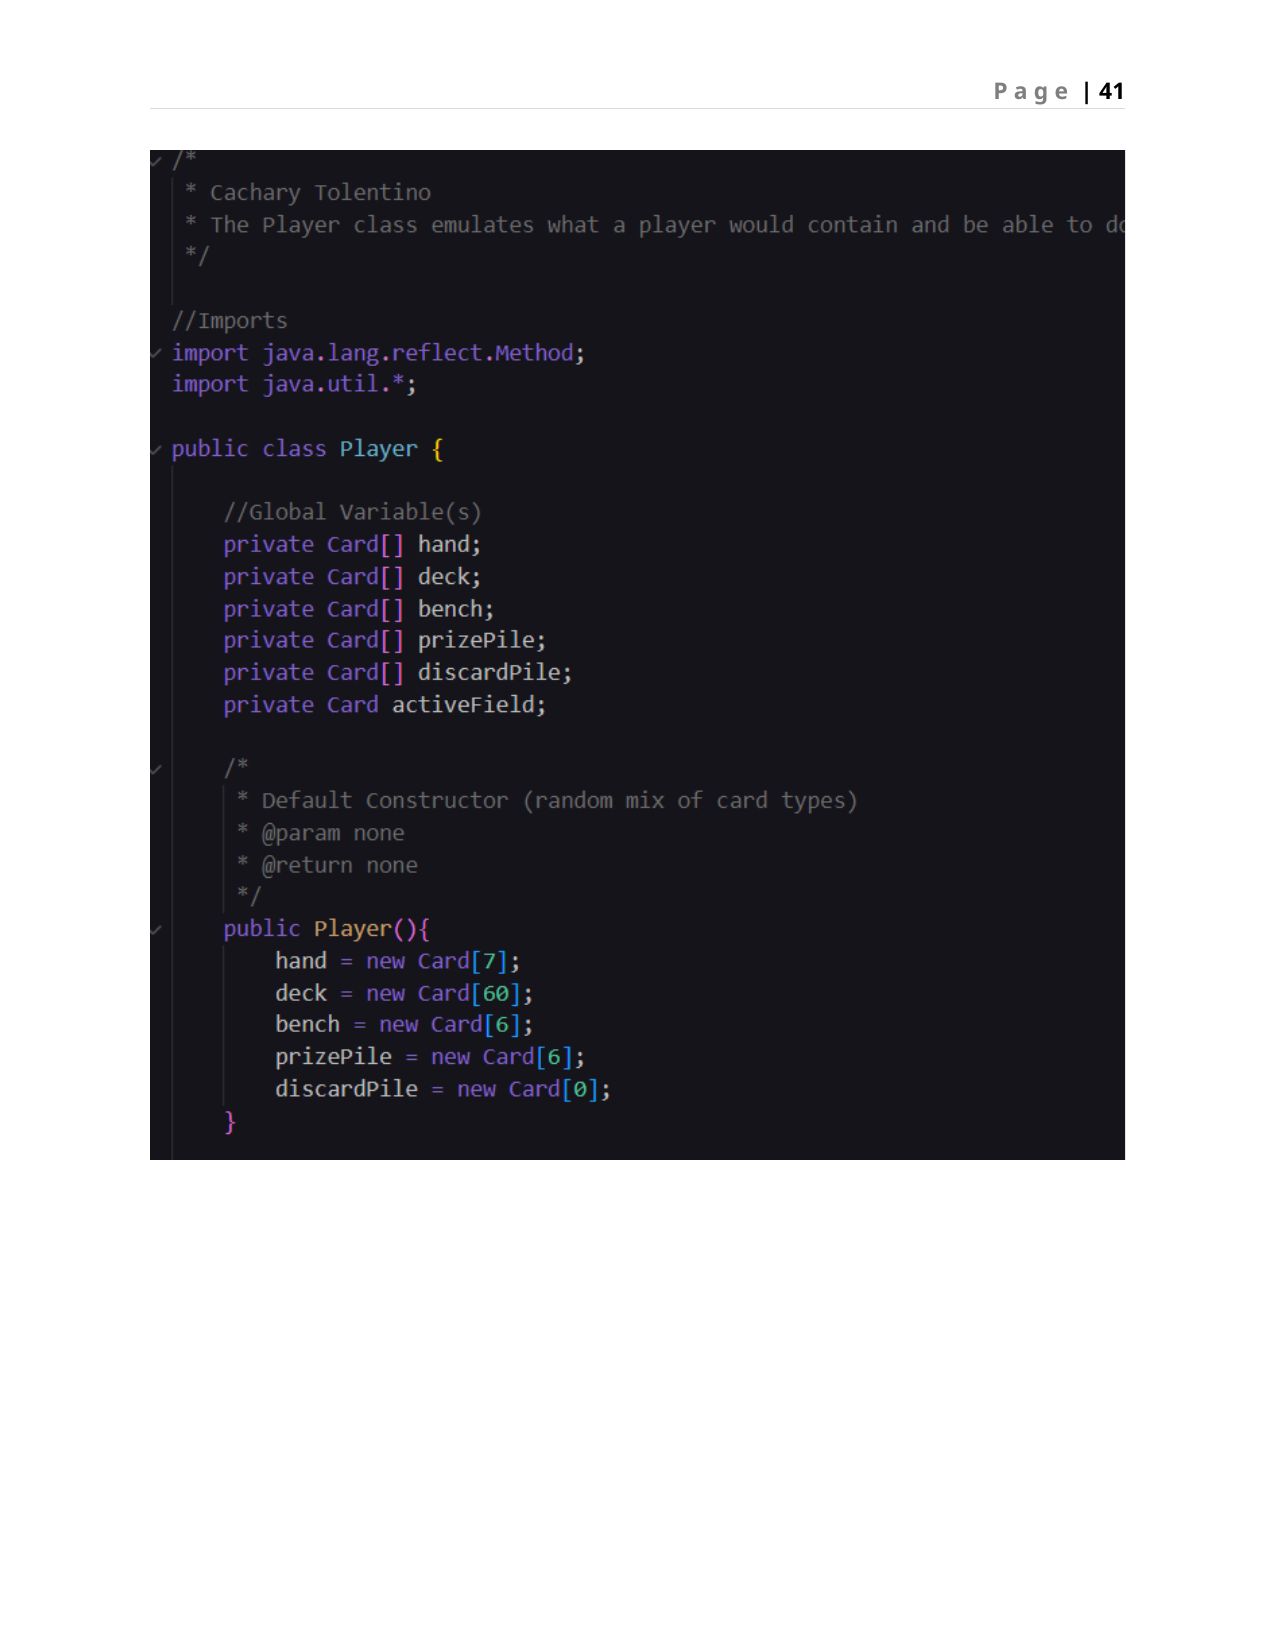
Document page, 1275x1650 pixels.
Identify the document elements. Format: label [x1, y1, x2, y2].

picture [150, 150, 1125, 1160]
